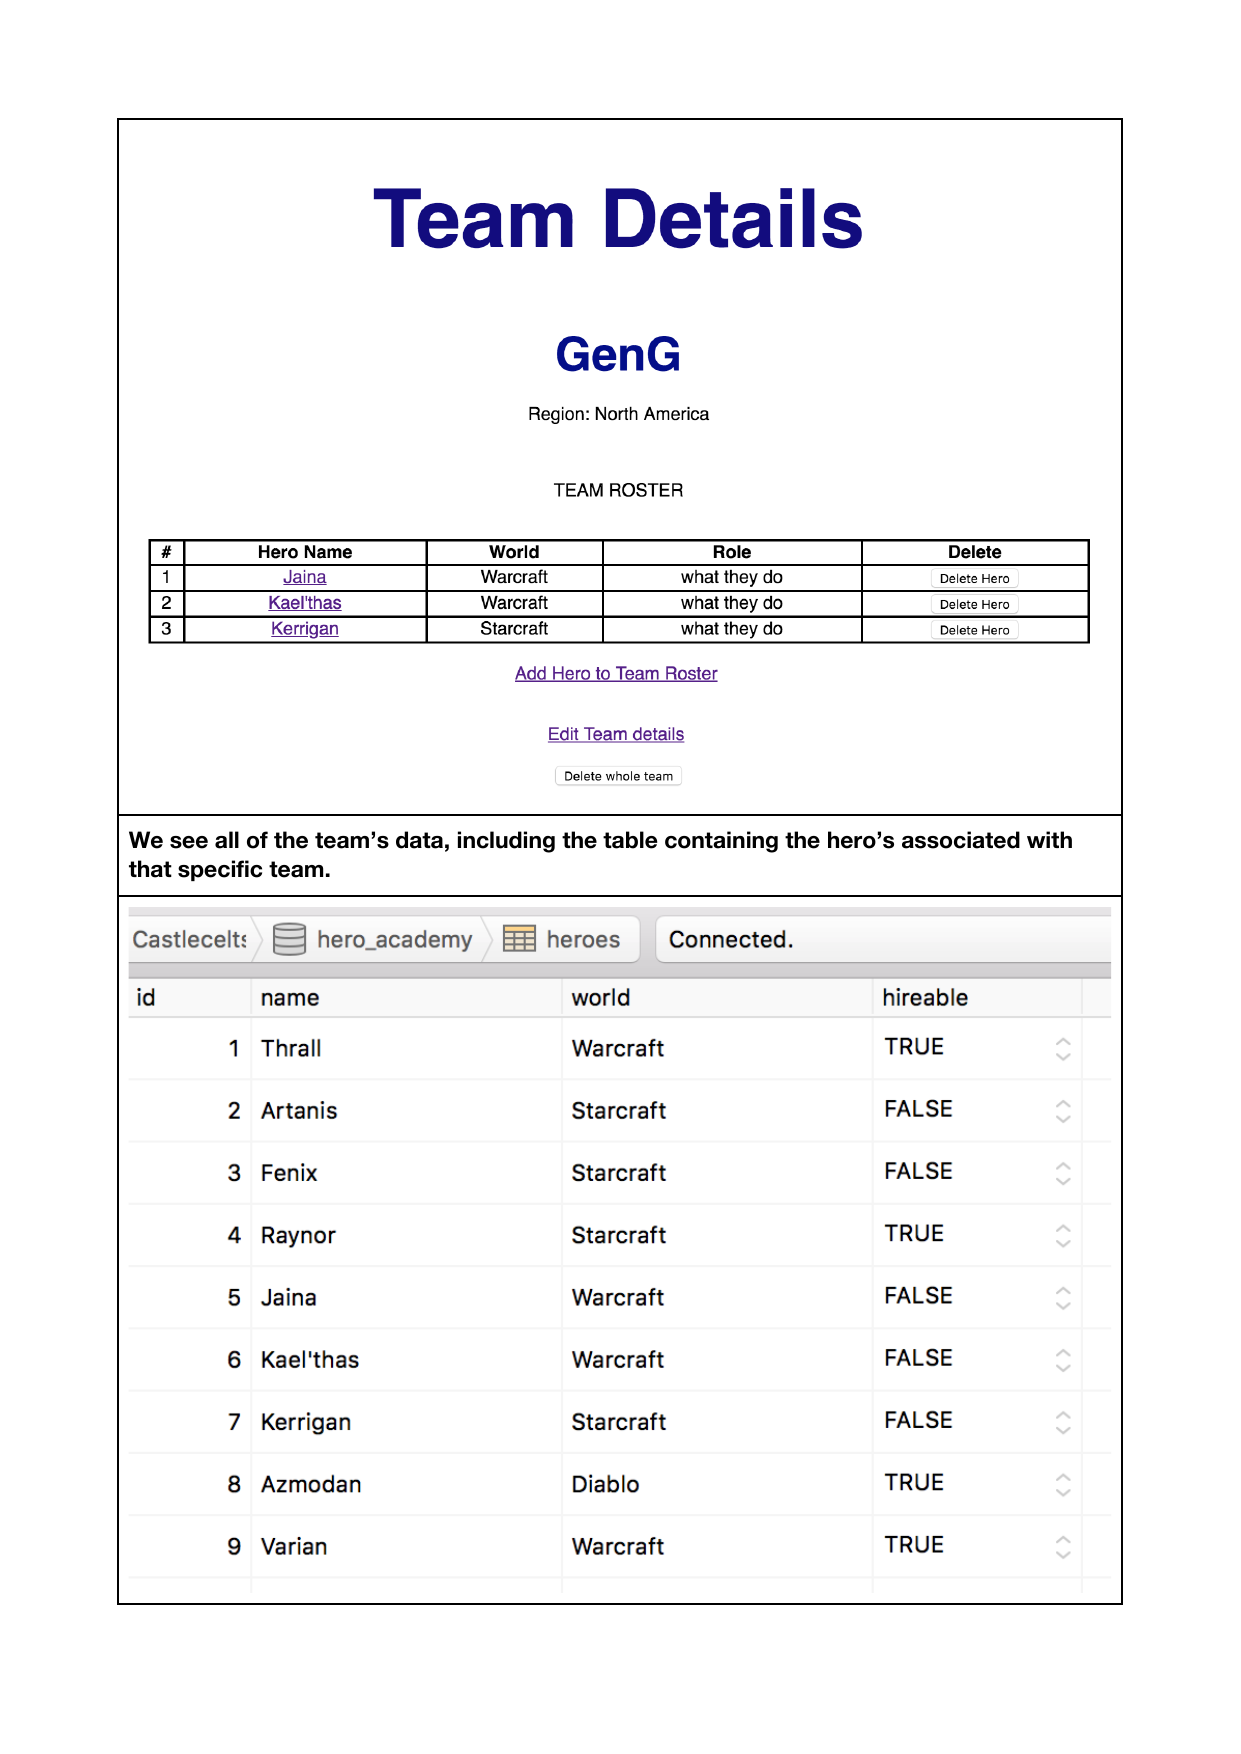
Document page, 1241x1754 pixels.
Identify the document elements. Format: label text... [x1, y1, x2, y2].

table_cell [119, 120, 1121, 814]
table_cell [119, 897, 1121, 1603]
picture [128, 130, 1112, 804]
picture [128, 907, 1112, 1593]
table_cell We see all of the team’s data, including the table containing the hero’s associated with that specific team. [119, 816, 1121, 894]
